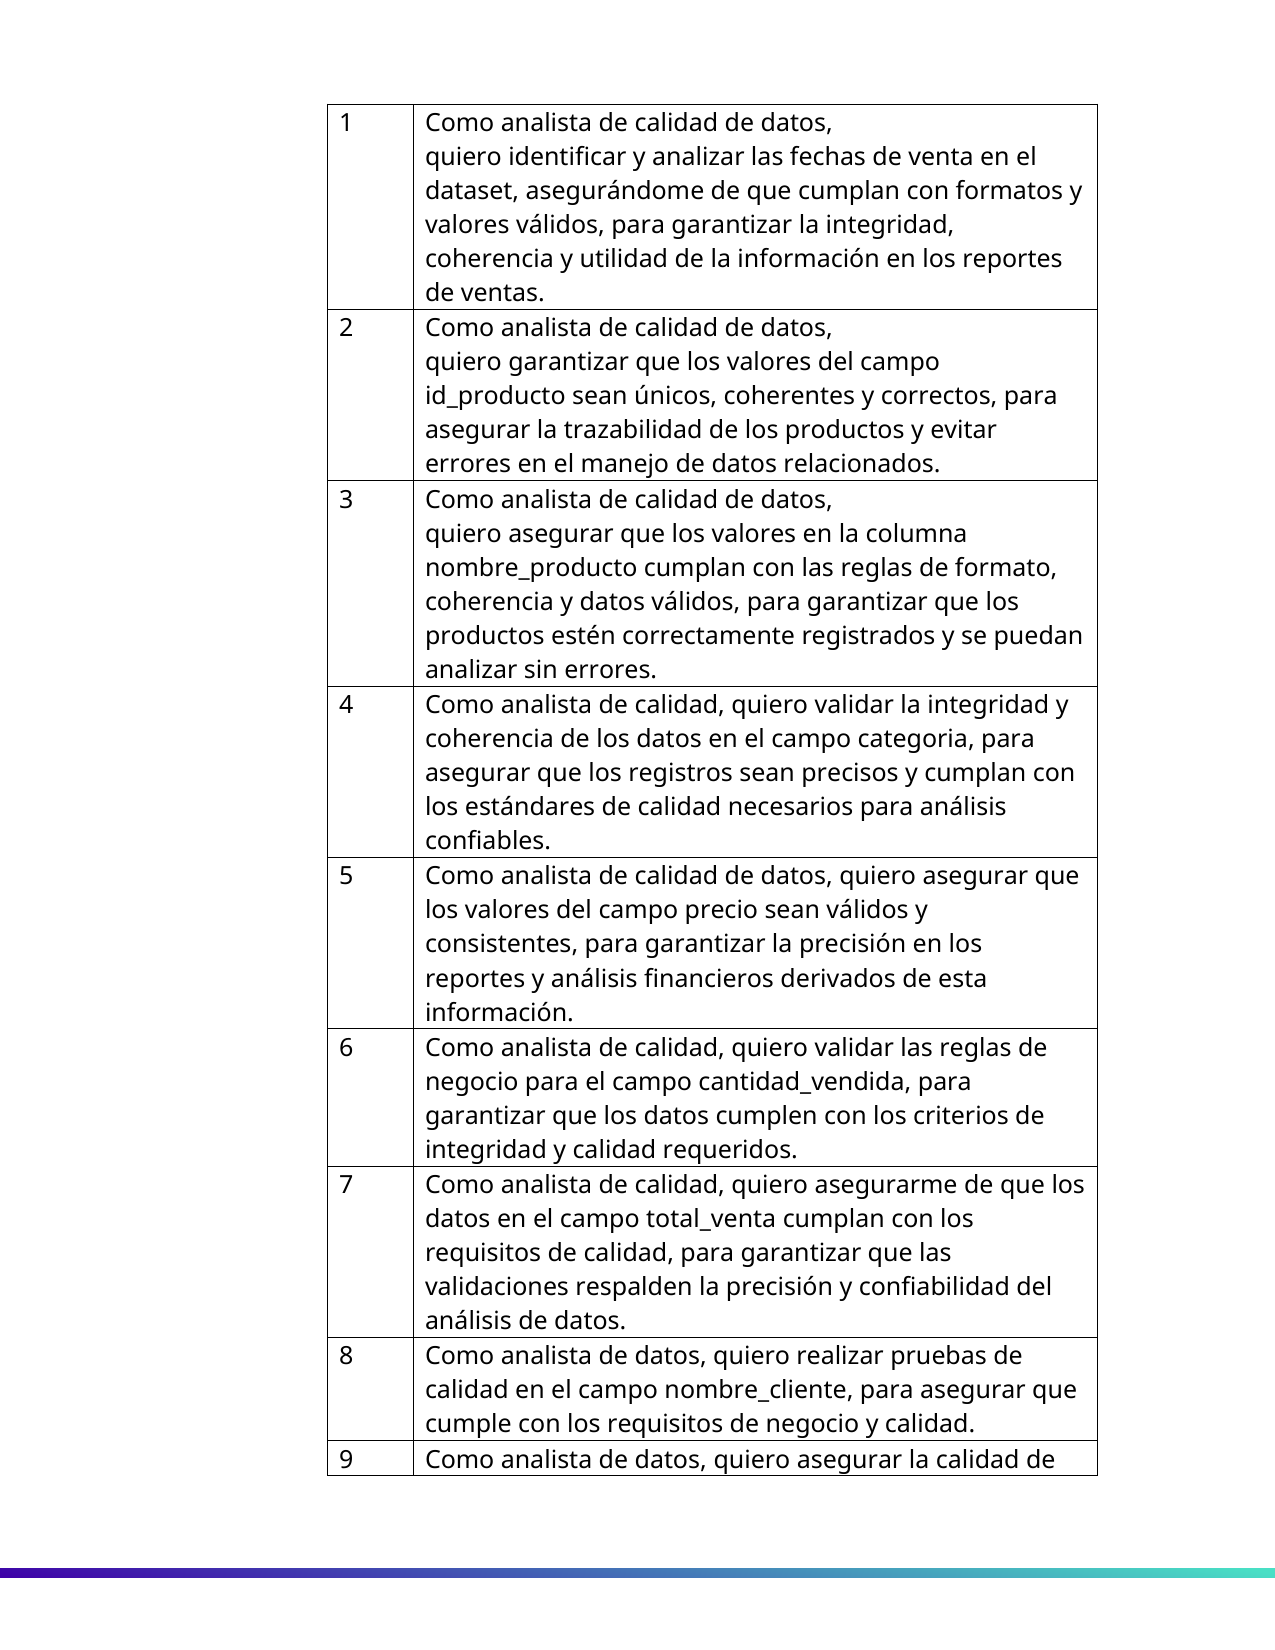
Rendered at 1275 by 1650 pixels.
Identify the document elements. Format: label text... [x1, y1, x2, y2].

table_cell Como analista de calidad de datos, quiero asegurar que los valores en la columna nombre_producto cumplan con las reglas de formato, coherencia y datos válidos, para garantizar que los productos estén correctamente registrados y se puedan analizar sin errores. [414, 481, 1097, 686]
table_cell Como analista de calidad de datos, quiero garantizar que los valores del campo id_producto sean únicos, coherentes y correctos, para asegurar la trazabilidad de los productos y evitar errores en el manejo de datos relacionados. [414, 310, 1097, 480]
table_cell 9 [328, 1441, 413, 1475]
table_cell 5 [328, 858, 413, 1028]
table_cell Como analista de calidad, quiero asegurarme de que los datos en el campo total_venta cumplan con los requisitos de calidad, para garantizar que las validaciones respalden la precisión y confiabilidad del análisis de datos. [414, 1167, 1097, 1337]
table_cell 8 [328, 1338, 413, 1440]
table_cell Como analista de calidad, quiero validar la integridad y coherencia de los datos en el campo categoria, para asegurar que los registros sean precisos y cumplan con los estándares de calidad necesarios para análisis confiables. [414, 687, 1097, 857]
table_cell 7 [328, 1167, 413, 1337]
table_cell 3 [328, 481, 413, 686]
table_cell Como analista de calidad de datos, quiero asegurar que los valores del campo precio sean válidos y consistentes, para garantizar la precisión en los reportes y análisis financieros derivados de esta información. [414, 858, 1097, 1028]
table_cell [414, 1441, 1097, 1475]
table_cell Como analista de calidad, quiero validar las reglas de negocio para el campo cantidad_vendida, para garantizar que los datos cumplen con los criterios de integridad y calidad requeridos. [414, 1029, 1097, 1166]
table_cell Como analista de calidad de datos, quiero identificar y analizar las fechas de venta en el dataset, asegurándome de que cumplan con formatos y valores válidos, para garantizar la integridad, coherencia y utilidad de la información en los reportes de ventas. [414, 105, 1097, 309]
table_cell 1 [328, 105, 413, 309]
table_cell 6 [328, 1029, 413, 1166]
table_cell 2 [328, 310, 413, 480]
table_cell 4 [328, 687, 413, 857]
table_cell Como analista de datos, quiero realizar pruebas de calidad en el campo nombre_cliente, para asegurar que cumple con los requisitos de negocio y calidad. [414, 1338, 1097, 1440]
